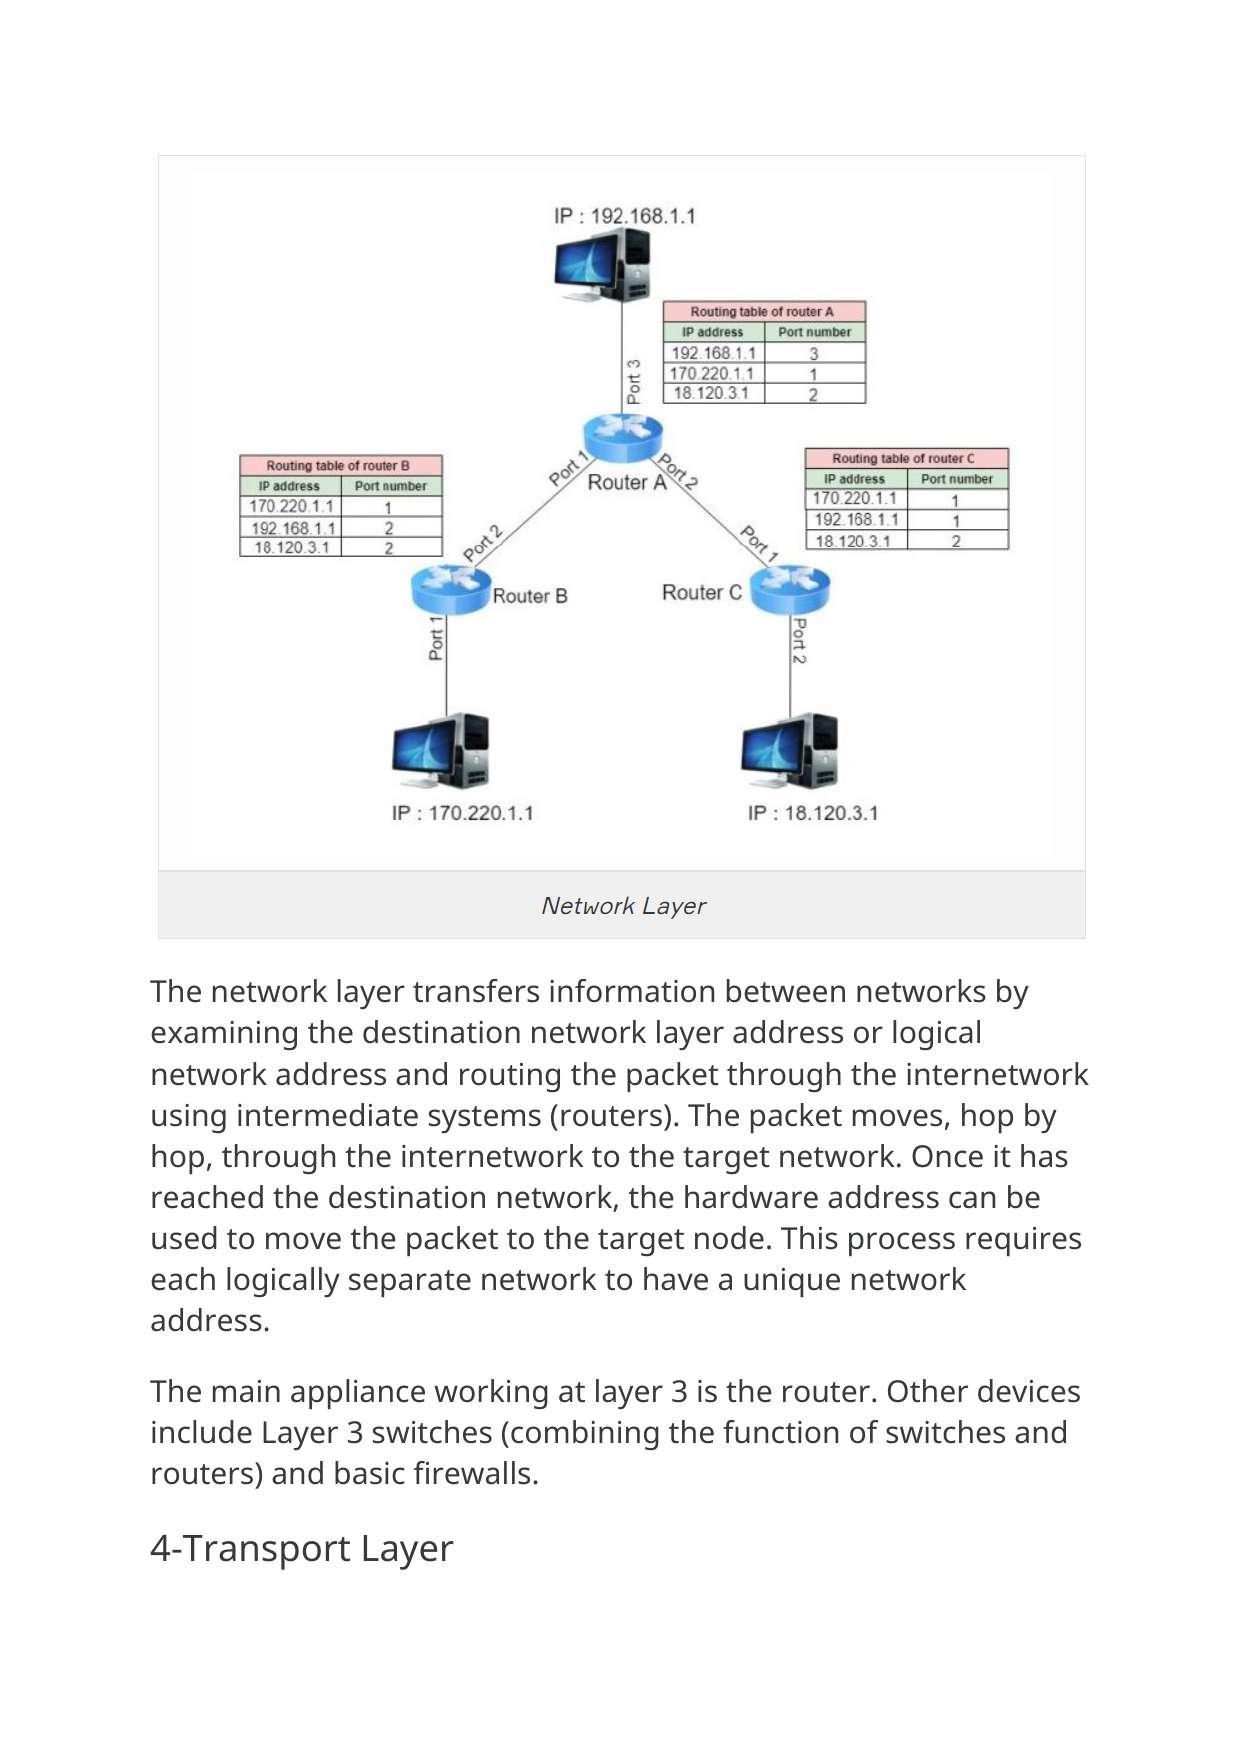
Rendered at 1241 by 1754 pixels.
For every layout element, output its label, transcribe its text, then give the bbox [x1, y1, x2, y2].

text The network layer transfers information between networks by examining the destination network layer address or logical network address and routing the packet through the internetwork using intermediate systems (routers). The packet moves, hop by hop, through the internetwork to the target network. Once it has reached the destination network, the hardware address can be used to move the packet to the target node. This process requires each logically separate network to have a unique network address. [150, 970, 1090, 1341]
subtitle 4-Transport Layer [150, 1522, 1090, 1572]
picture [150, 150, 1090, 942]
text The main appliance working at layer 3 is the router. Other devices include Layer 3 switches (combining the function of switches and routers) and basic firewalls. [150, 1370, 1090, 1493]
